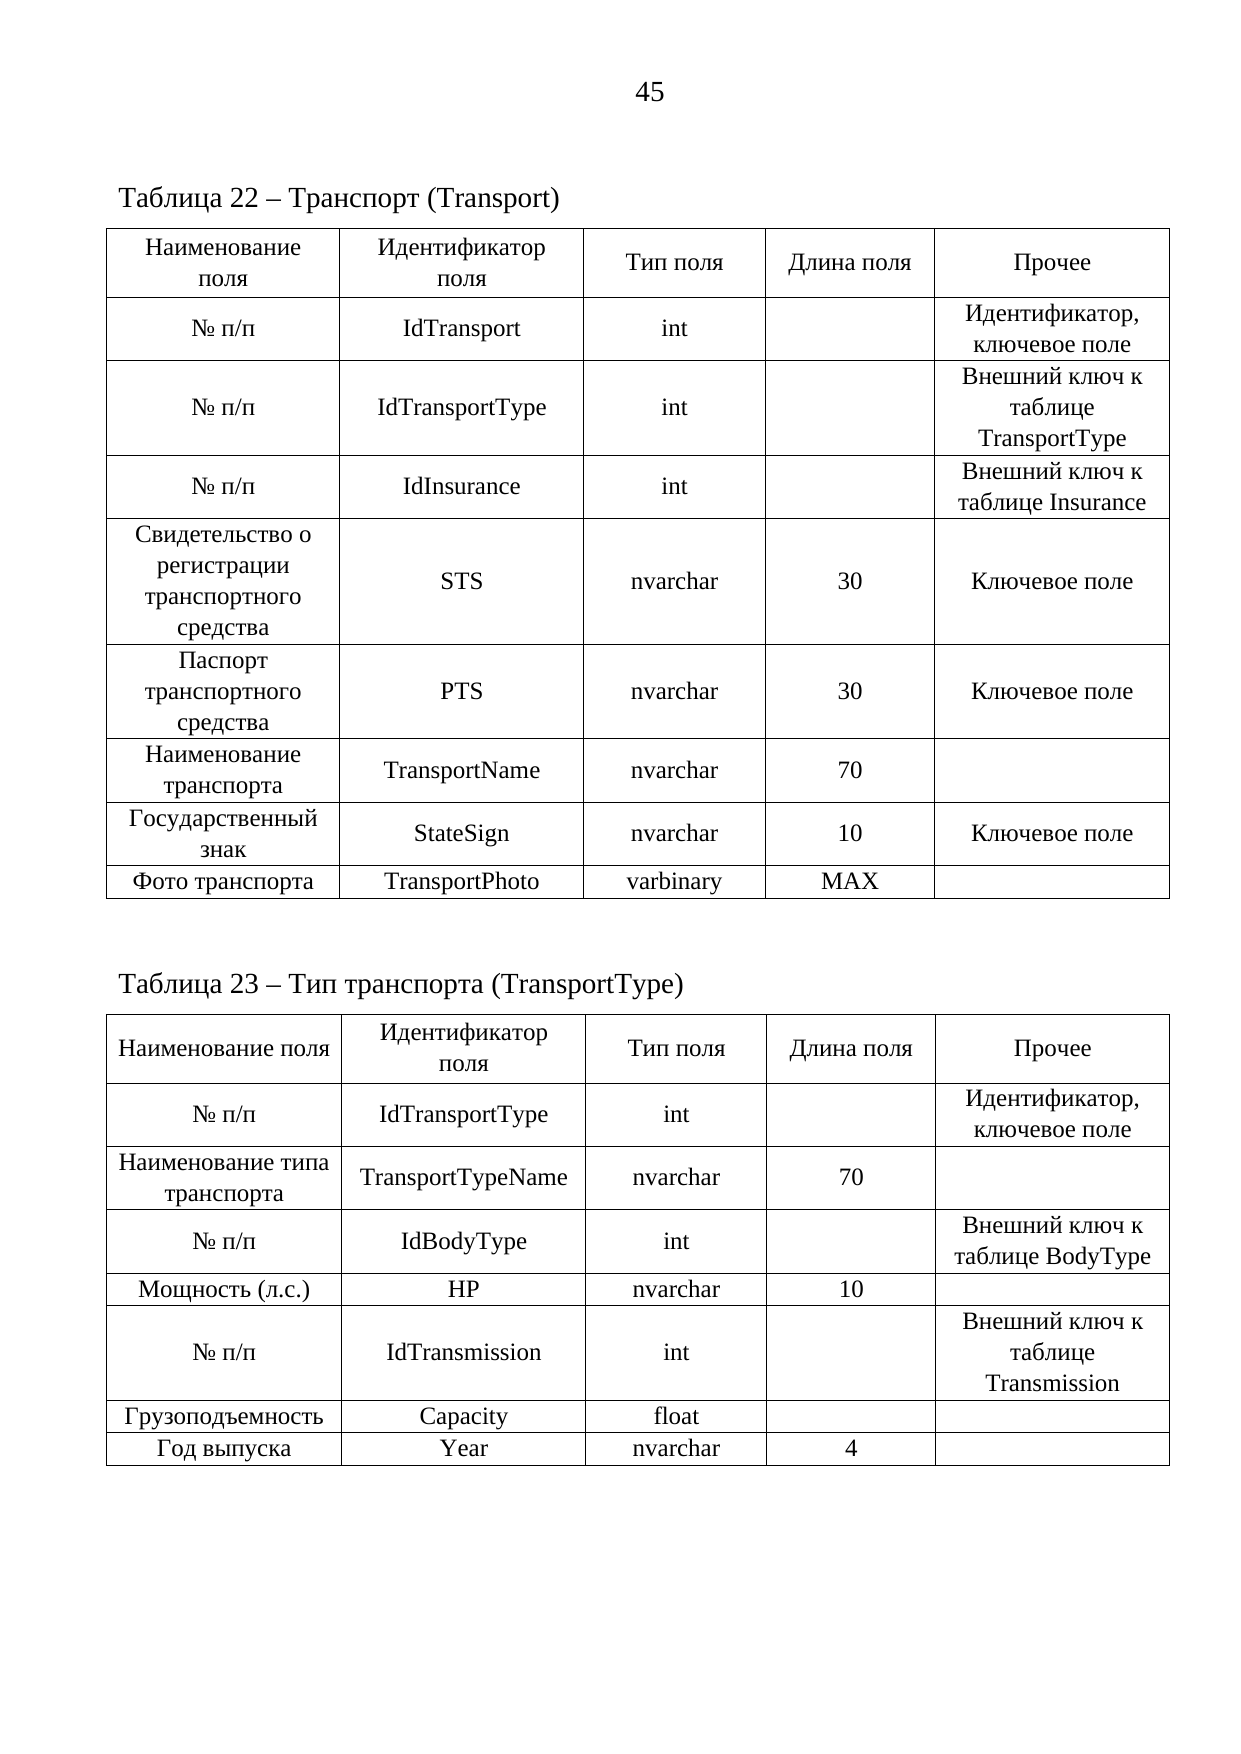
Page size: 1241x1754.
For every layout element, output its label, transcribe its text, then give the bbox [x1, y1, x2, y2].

table_cell int [586, 1084, 766, 1146]
table_cell [766, 298, 934, 360]
table_cell Ключевое поле [935, 519, 1169, 644]
table_header Идентификатор поля [342, 1015, 585, 1082]
table_cell int [584, 361, 765, 455]
table_cell № п/п [107, 1210, 341, 1273]
table_cell IdTransportType [342, 1084, 585, 1146]
table_header Длина поля [767, 1015, 935, 1082]
table_cell [767, 1210, 935, 1273]
table_header Тип поля [586, 1015, 766, 1082]
table_cell Год выпуска [107, 1433, 341, 1464]
table_cell PTS [340, 645, 583, 738]
table_cell [935, 739, 1169, 802]
table_cell Внешний ключ к таблице TransportType [935, 361, 1169, 455]
table_cell nvarchar [584, 739, 765, 802]
table_header Прочее [936, 1015, 1169, 1082]
table_cell Наименование транспорта [107, 739, 339, 802]
table_cell Фото транспорта [107, 866, 339, 897]
table_header Наименование поля [107, 229, 339, 297]
table_cell Мощность (л.с.) [107, 1274, 341, 1305]
table_cell [936, 1147, 1169, 1209]
table_cell [935, 866, 1169, 897]
table_header Тип поля [584, 229, 765, 297]
table_cell [936, 1433, 1169, 1464]
table_cell TransportPhoto [340, 866, 583, 897]
table_cell varbinary [584, 866, 765, 897]
table_cell 30 [766, 519, 934, 644]
table_cell int [584, 298, 765, 360]
table_cell 4 [767, 1433, 935, 1464]
table_cell [766, 456, 934, 518]
table_cell int [586, 1306, 766, 1400]
table_header Длина поля [766, 229, 934, 297]
table_cell TransportName [340, 739, 583, 802]
table_cell Внешний ключ к таблице BodyType [936, 1210, 1169, 1273]
table_cell 70 [767, 1147, 935, 1209]
table_cell StateSign [340, 803, 583, 865]
table_cell TransportTypeName [342, 1147, 585, 1209]
table_cell IdTransmission [342, 1306, 585, 1400]
table_cell Грузоподъемность [107, 1401, 341, 1432]
table_cell Свидетельство о регистрации транспортного средства [107, 519, 339, 644]
table_cell Государственный знак [107, 803, 339, 865]
text Таблица 22 – Транспорт (Transport) [118, 181, 1181, 214]
table_cell [936, 1274, 1169, 1305]
table_cell Capacity [342, 1401, 585, 1432]
table_cell Ключевое поле [935, 803, 1169, 865]
table_cell IdInsurance [340, 456, 583, 518]
table_cell № п/п [107, 361, 339, 455]
table_cell IdBodyType [342, 1210, 585, 1273]
table_cell IdTransportType [340, 361, 583, 455]
table_cell [767, 1084, 935, 1146]
text Таблица 23 – Тип транспорта (TransportType) [118, 279, 1181, 1000]
table_cell IdTransport [340, 298, 583, 360]
table_cell MAX [766, 866, 934, 897]
table_cell STS [340, 519, 583, 644]
table_cell № п/п [107, 456, 339, 518]
table_cell int [584, 456, 765, 518]
table_cell 10 [766, 803, 934, 865]
table_cell № п/п [107, 298, 339, 360]
table_header Прочее [935, 229, 1169, 297]
table_cell № п/п [107, 1084, 341, 1146]
table_cell [936, 1401, 1169, 1432]
table_cell nvarchar [586, 1433, 766, 1464]
table_cell 70 [766, 739, 934, 802]
table_cell Внешний ключ к таблице Transmission [936, 1306, 1169, 1400]
table_cell float [586, 1401, 766, 1432]
table_cell 30 [766, 645, 934, 738]
table_cell Внешний ключ к таблице Insurance [935, 456, 1169, 518]
table_cell HP [342, 1274, 585, 1305]
table_cell int [586, 1210, 766, 1273]
table_cell nvarchar [586, 1274, 766, 1305]
table_cell Паспорт транспортного средства [107, 645, 339, 738]
table_cell Year [342, 1433, 585, 1464]
table_cell Ключевое поле [935, 645, 1169, 738]
table_cell nvarchar [584, 645, 765, 738]
table_header Идентификатор поля [340, 229, 583, 297]
table_cell № п/п [107, 1306, 341, 1400]
table_cell [766, 361, 934, 455]
table_cell Идентификатор, ключевое поле [936, 1084, 1169, 1146]
table_header Наименование поля [107, 1015, 341, 1082]
table_cell 10 [767, 1274, 935, 1305]
table_cell nvarchar [584, 803, 765, 865]
table_cell Наименование типа транспорта [107, 1147, 341, 1209]
table_cell [767, 1306, 935, 1400]
table_cell [767, 1401, 935, 1432]
table_cell Идентификатор, ключевое поле [935, 298, 1169, 360]
table_cell nvarchar [584, 519, 765, 644]
table_cell nvarchar [586, 1147, 766, 1209]
